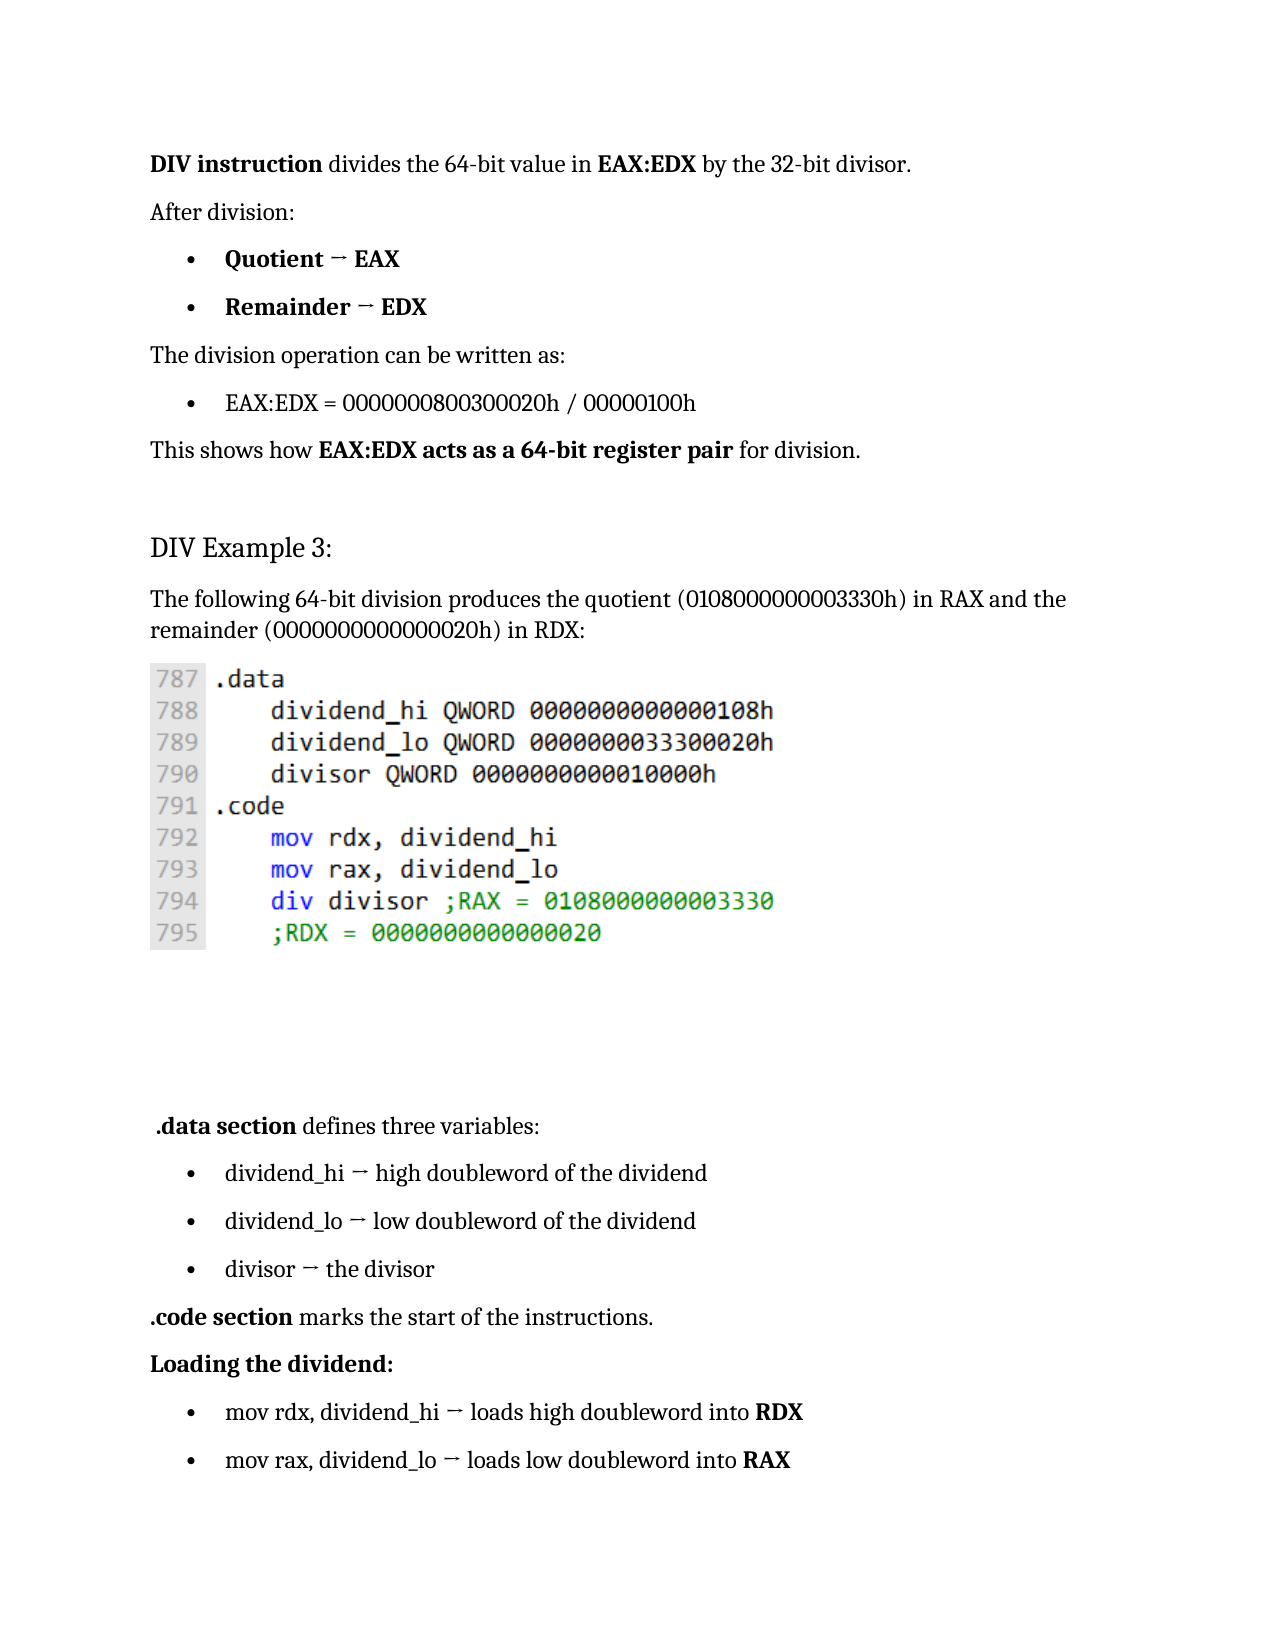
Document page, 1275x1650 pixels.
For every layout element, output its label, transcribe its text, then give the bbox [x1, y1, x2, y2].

list Remainder → EDX [187, 293, 1125, 322]
text DIV Example 3: [150, 532, 1125, 565]
list mov rax, dividend_lo → loads low doubleword into RAX [187, 1446, 1125, 1474]
text After division: [150, 198, 1125, 226]
list EAX:EDX = 0000000800300020h / 00000100h [187, 388, 1125, 417]
list mov rdx, dividend_hi → loads high doubleword into RDX [187, 1398, 1125, 1427]
text Loading the dividend: [150, 1350, 1125, 1379]
text DIV instruction divides the 64-bit value in EAX:EDX by the 32-bit divisor. [150, 150, 1125, 179]
list dividend_hi → high doubleword of the dividend [187, 1159, 1125, 1188]
text The division operation can be written as: [150, 341, 1125, 369]
picture [150, 663, 901, 950]
text .data section defines three variables: [150, 1112, 1125, 1140]
text .code section marks the start of the instructions. [150, 1302, 1125, 1331]
list dividend_lo → low doubleword of the dividend [187, 1207, 1125, 1236]
text The following 64-bit division produces the quotient (0108000000003330h) in RAX and the remainder (0000000000000020h) in RDX: [150, 584, 1125, 644]
list Quotient → EAX [187, 245, 1125, 274]
text This shows how EAX:EDX acts as a 64-bit register pair for division. [150, 436, 1125, 465]
list divisor → the divisor [187, 1255, 1125, 1283]
